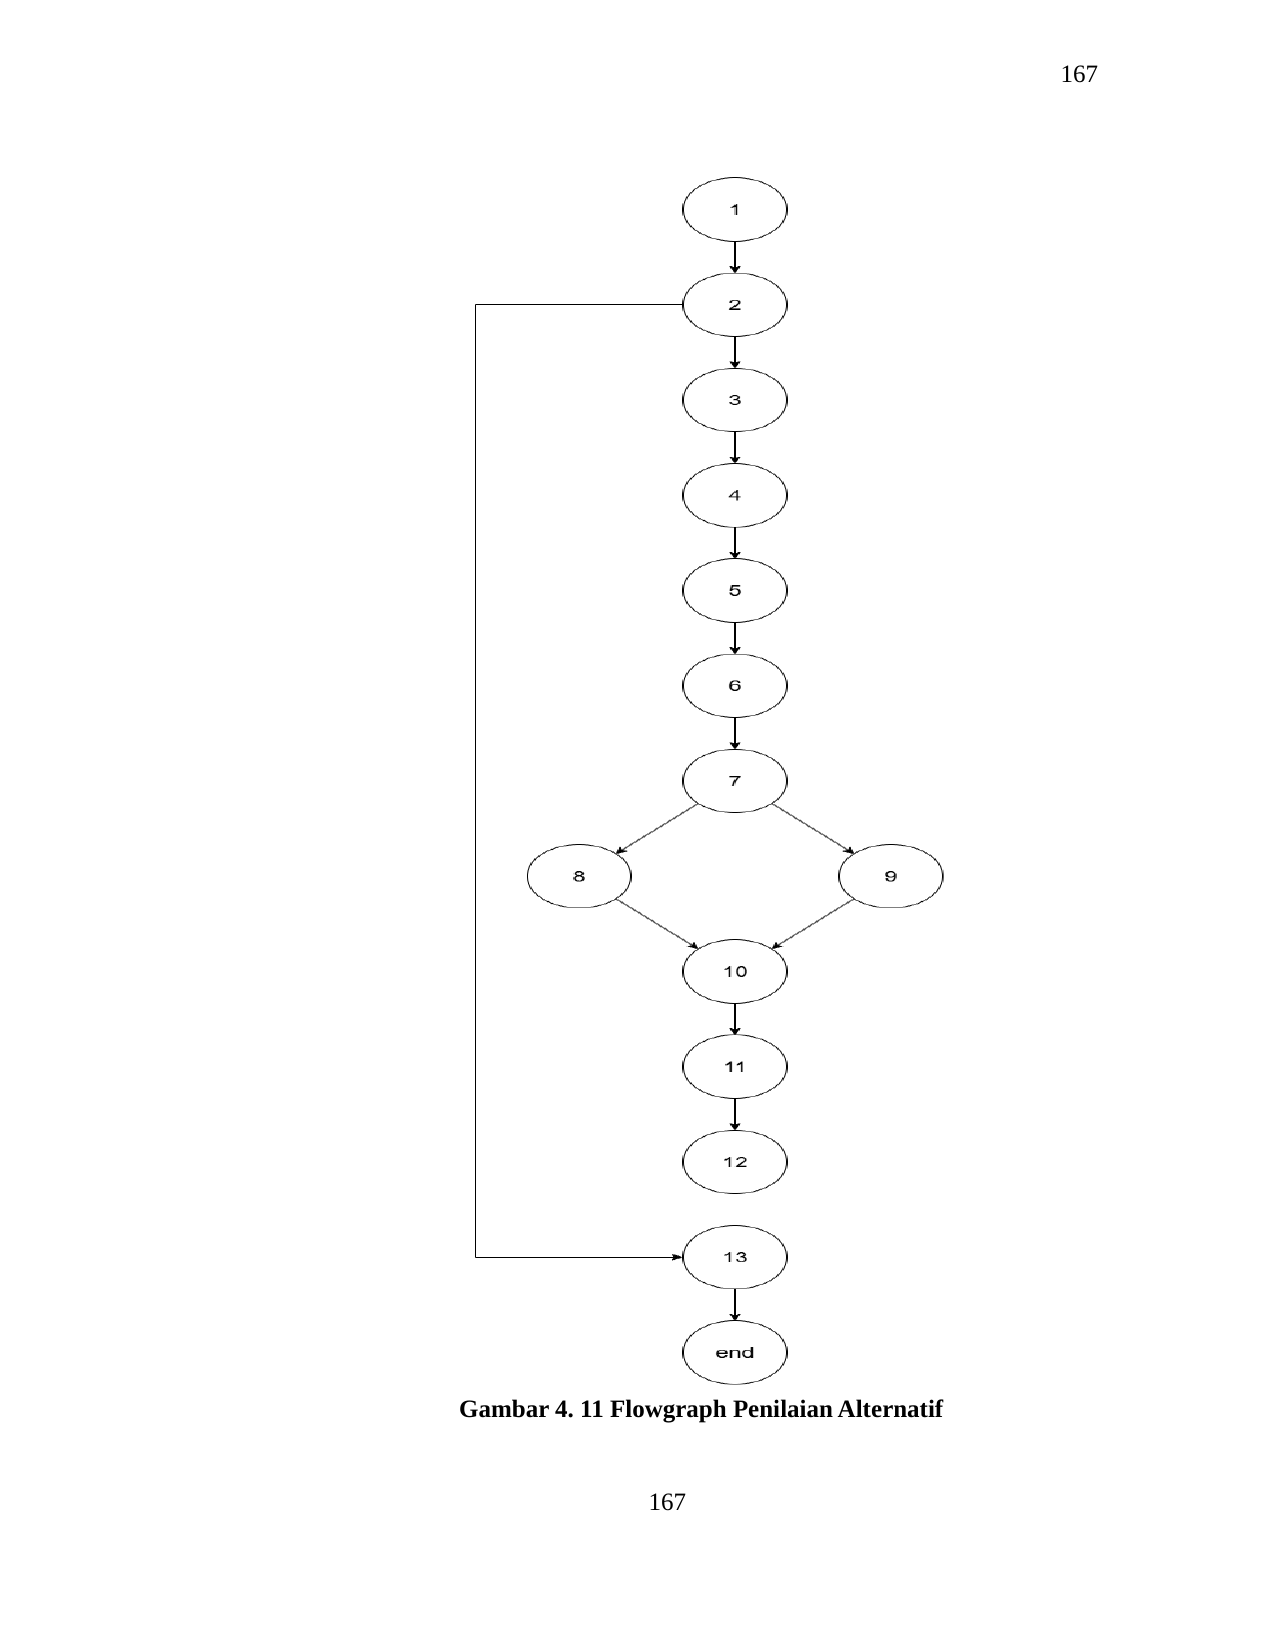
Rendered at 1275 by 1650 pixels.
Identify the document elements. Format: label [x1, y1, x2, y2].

picture [467, 177, 944, 1385]
